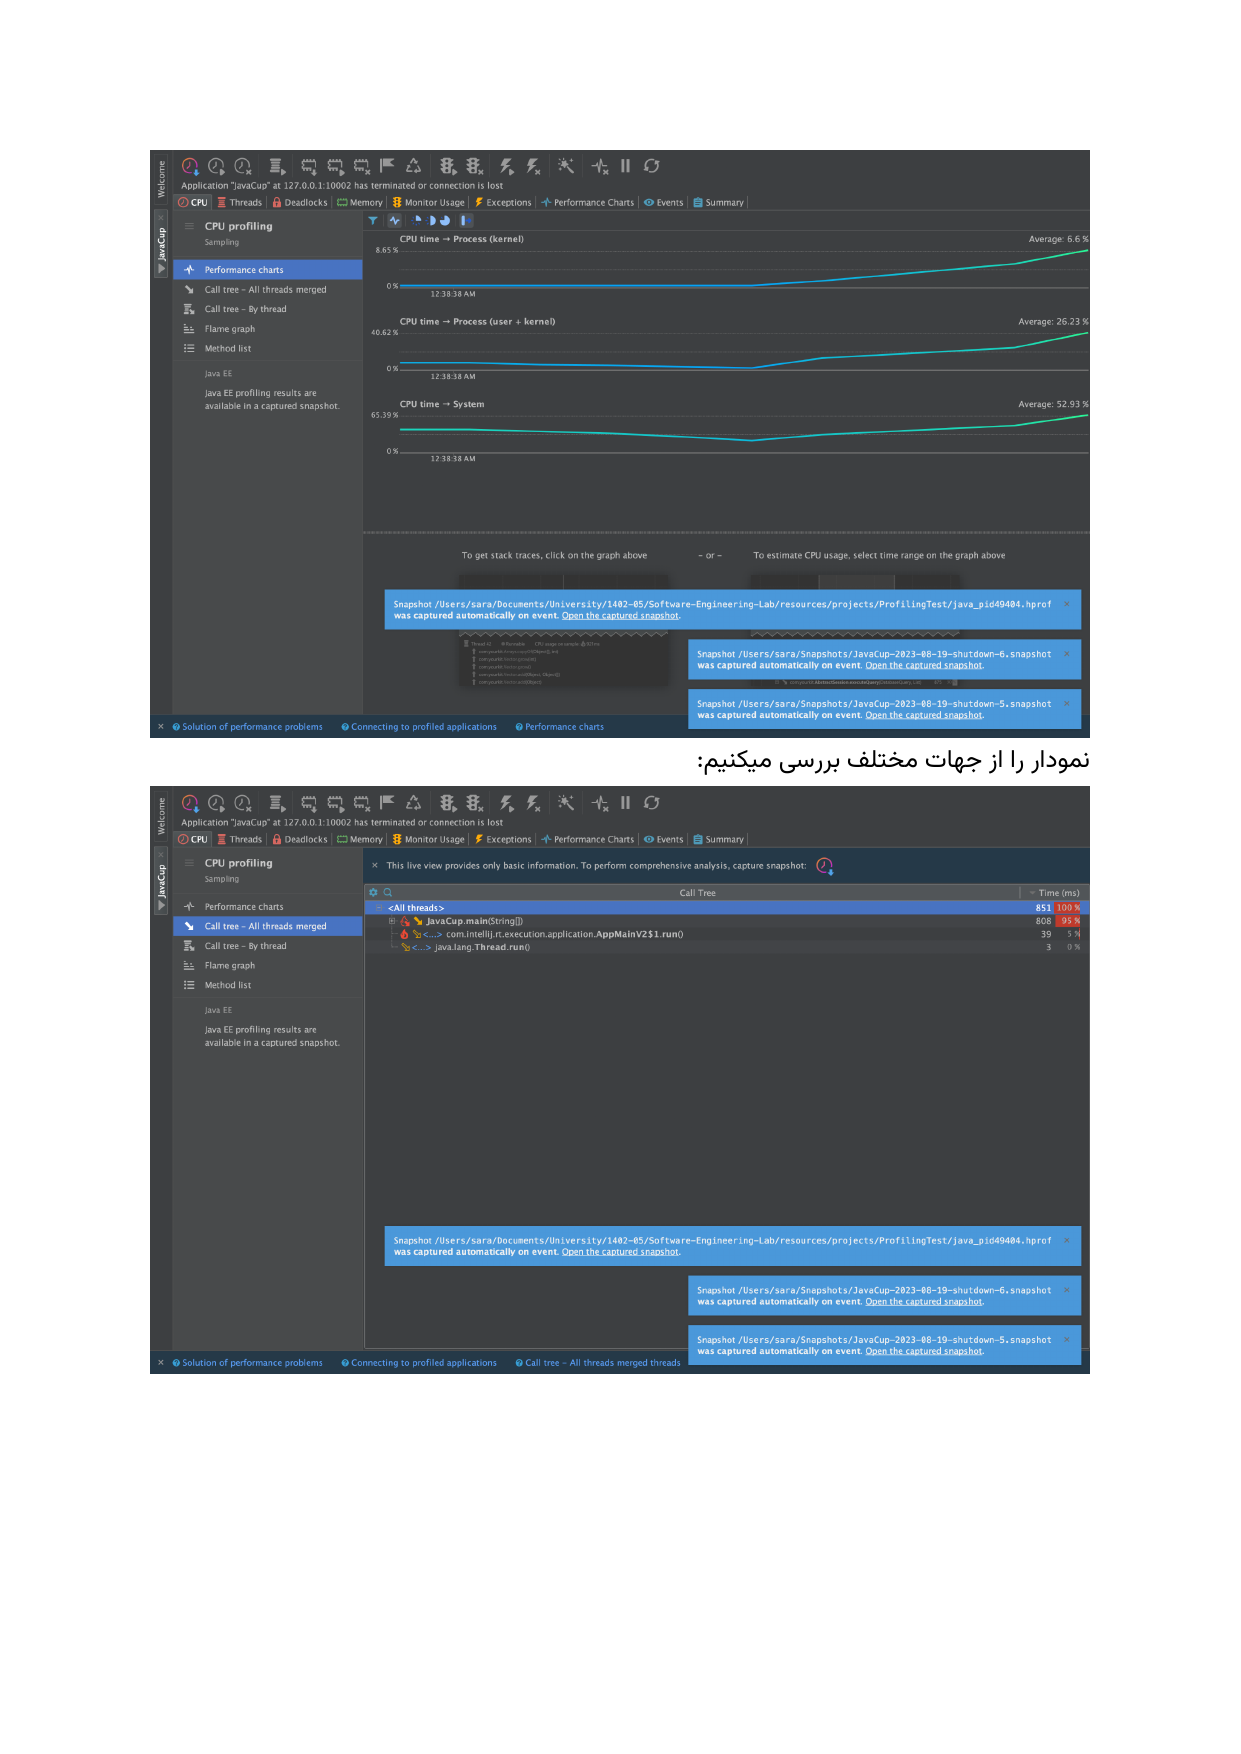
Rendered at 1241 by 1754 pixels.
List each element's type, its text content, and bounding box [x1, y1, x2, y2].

picture [150, 150, 1090, 738]
text نمودار را از جهات مختلف بررسی میکنیم: [150, 741, 1090, 780]
picture [150, 786, 1090, 1374]
